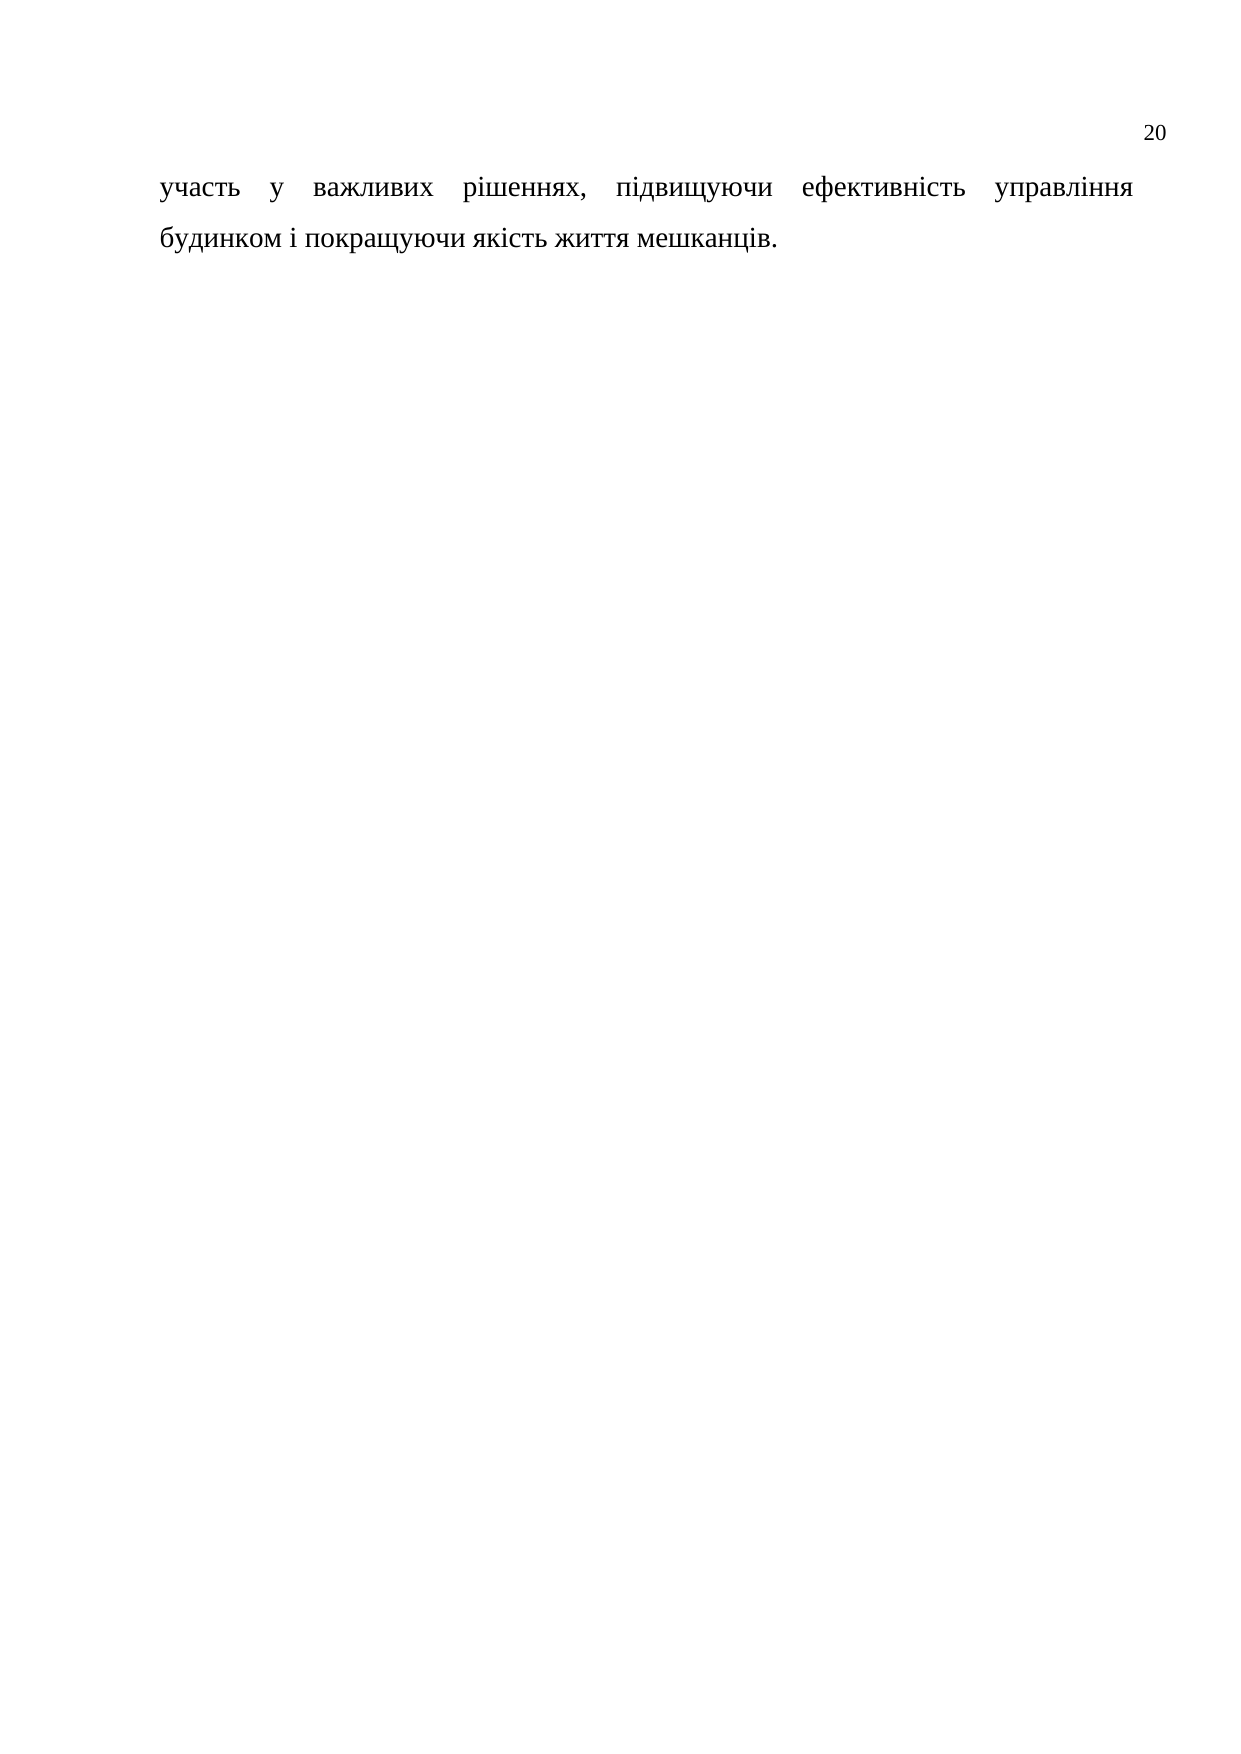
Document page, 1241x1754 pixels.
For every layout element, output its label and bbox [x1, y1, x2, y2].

text [159, 169, 1134, 253]
